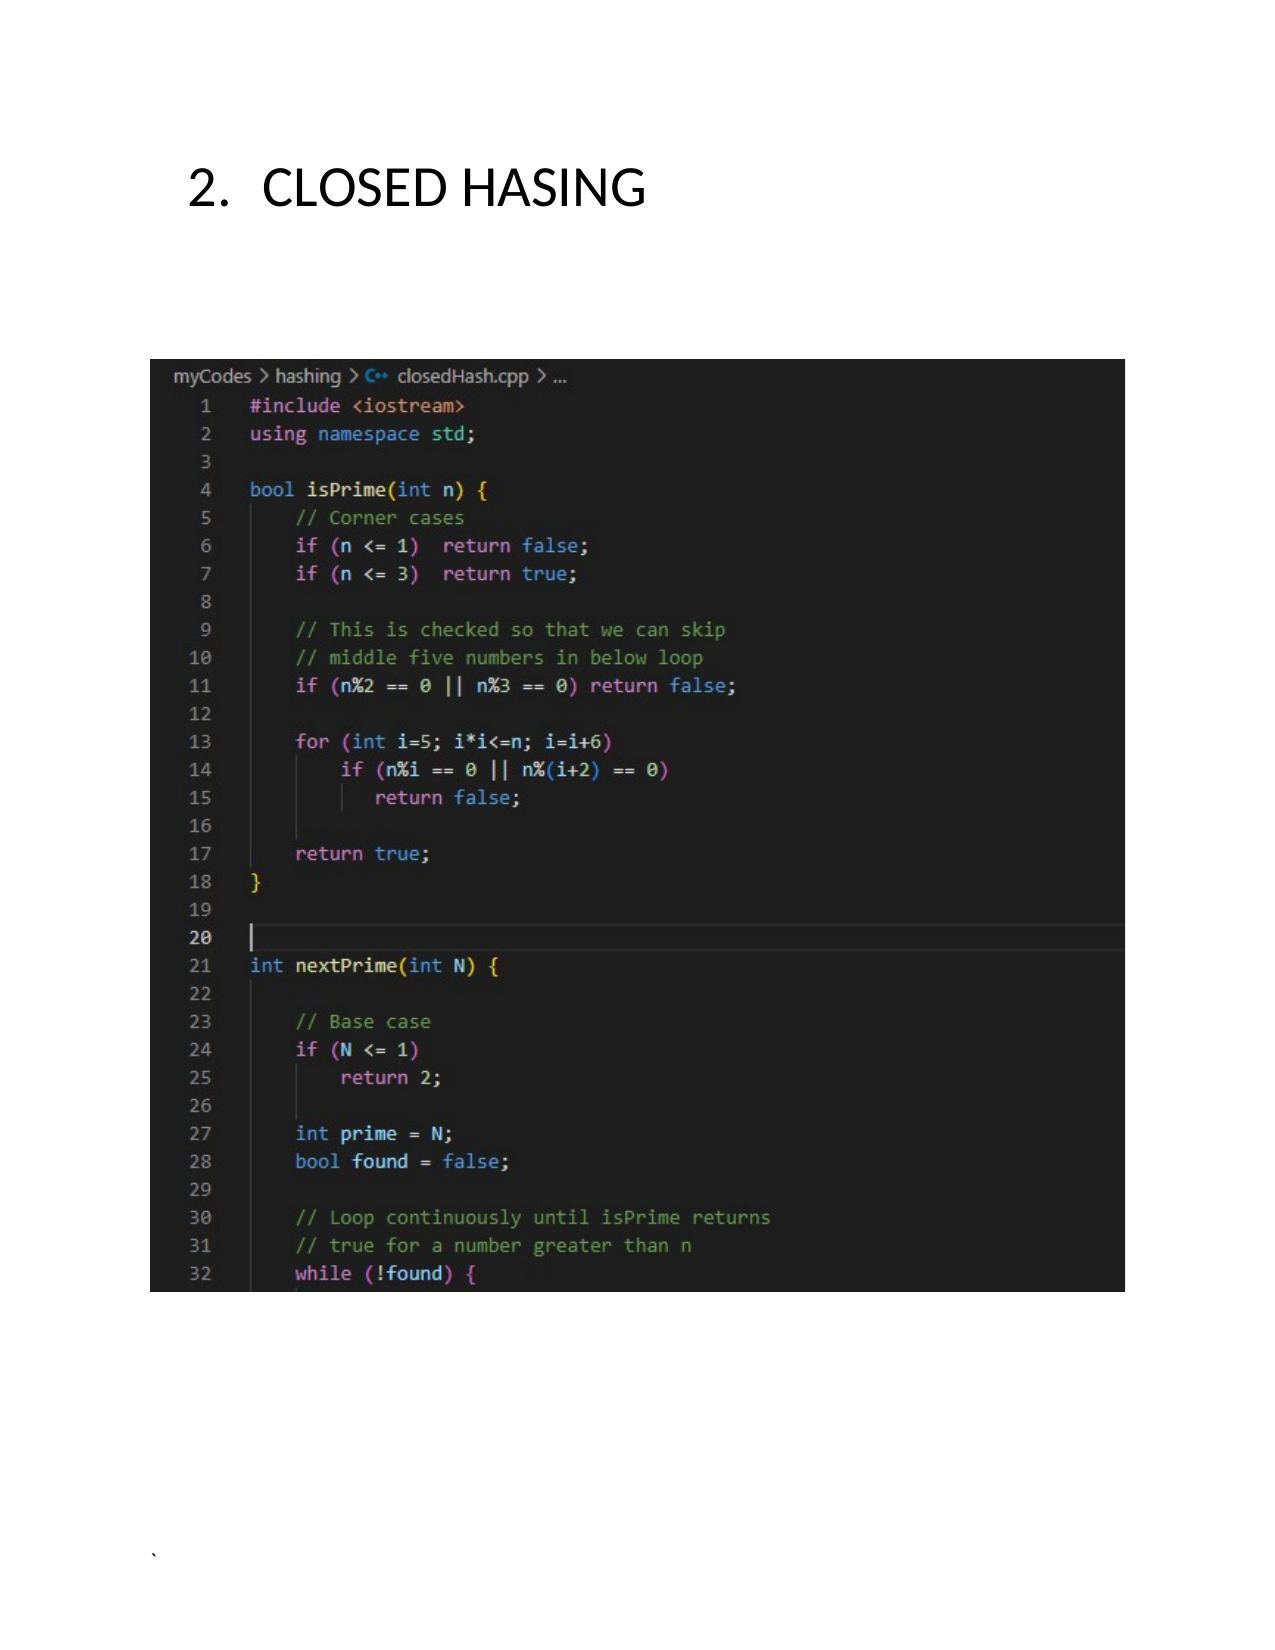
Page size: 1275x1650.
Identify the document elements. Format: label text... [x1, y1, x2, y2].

list CLOSED HASING [187, 150, 1125, 221]
picture [150, 359, 1125, 1292]
